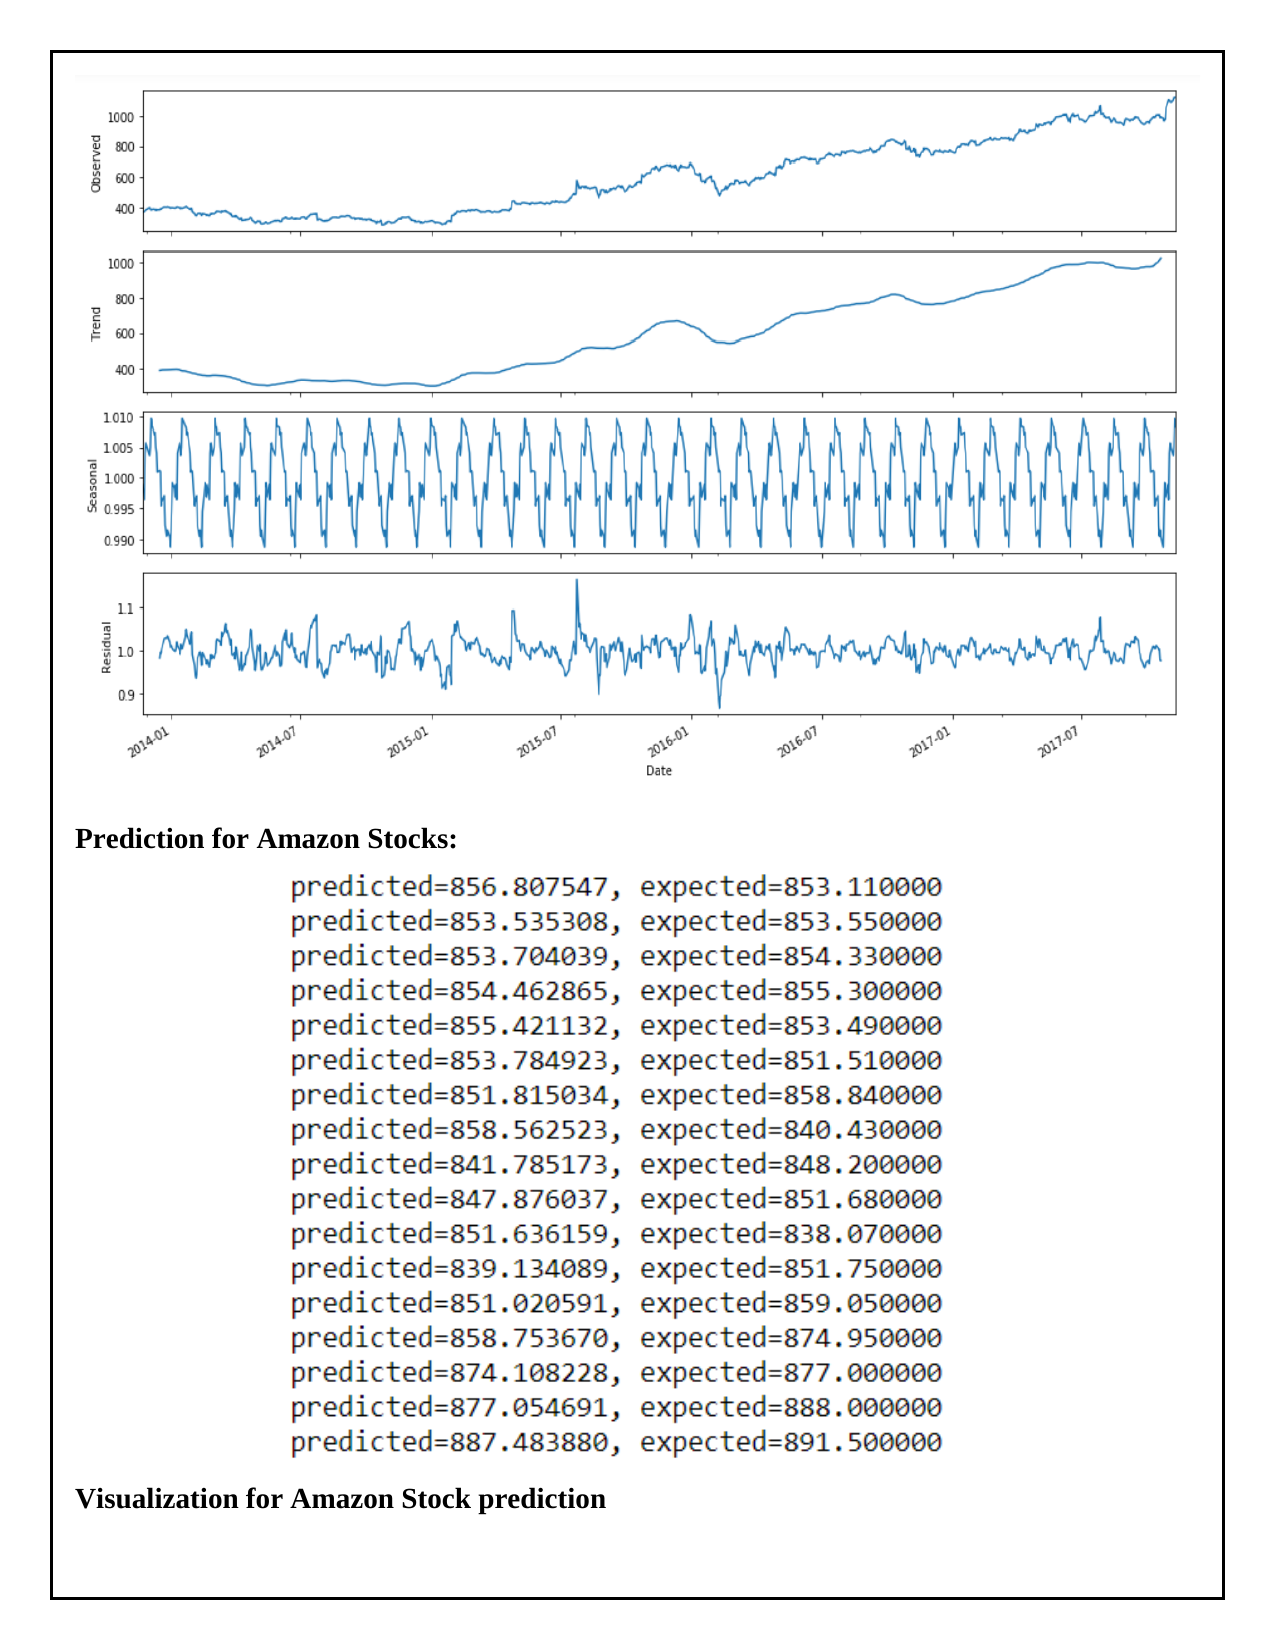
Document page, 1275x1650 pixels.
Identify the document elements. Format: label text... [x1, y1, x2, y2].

text Prediction for Amazon Stocks: [75, 821, 1200, 854]
picture [283, 873, 992, 1463]
text Visualization for Amazon Stock prediction [75, 1481, 1200, 1515]
picture [75, 75, 1200, 788]
